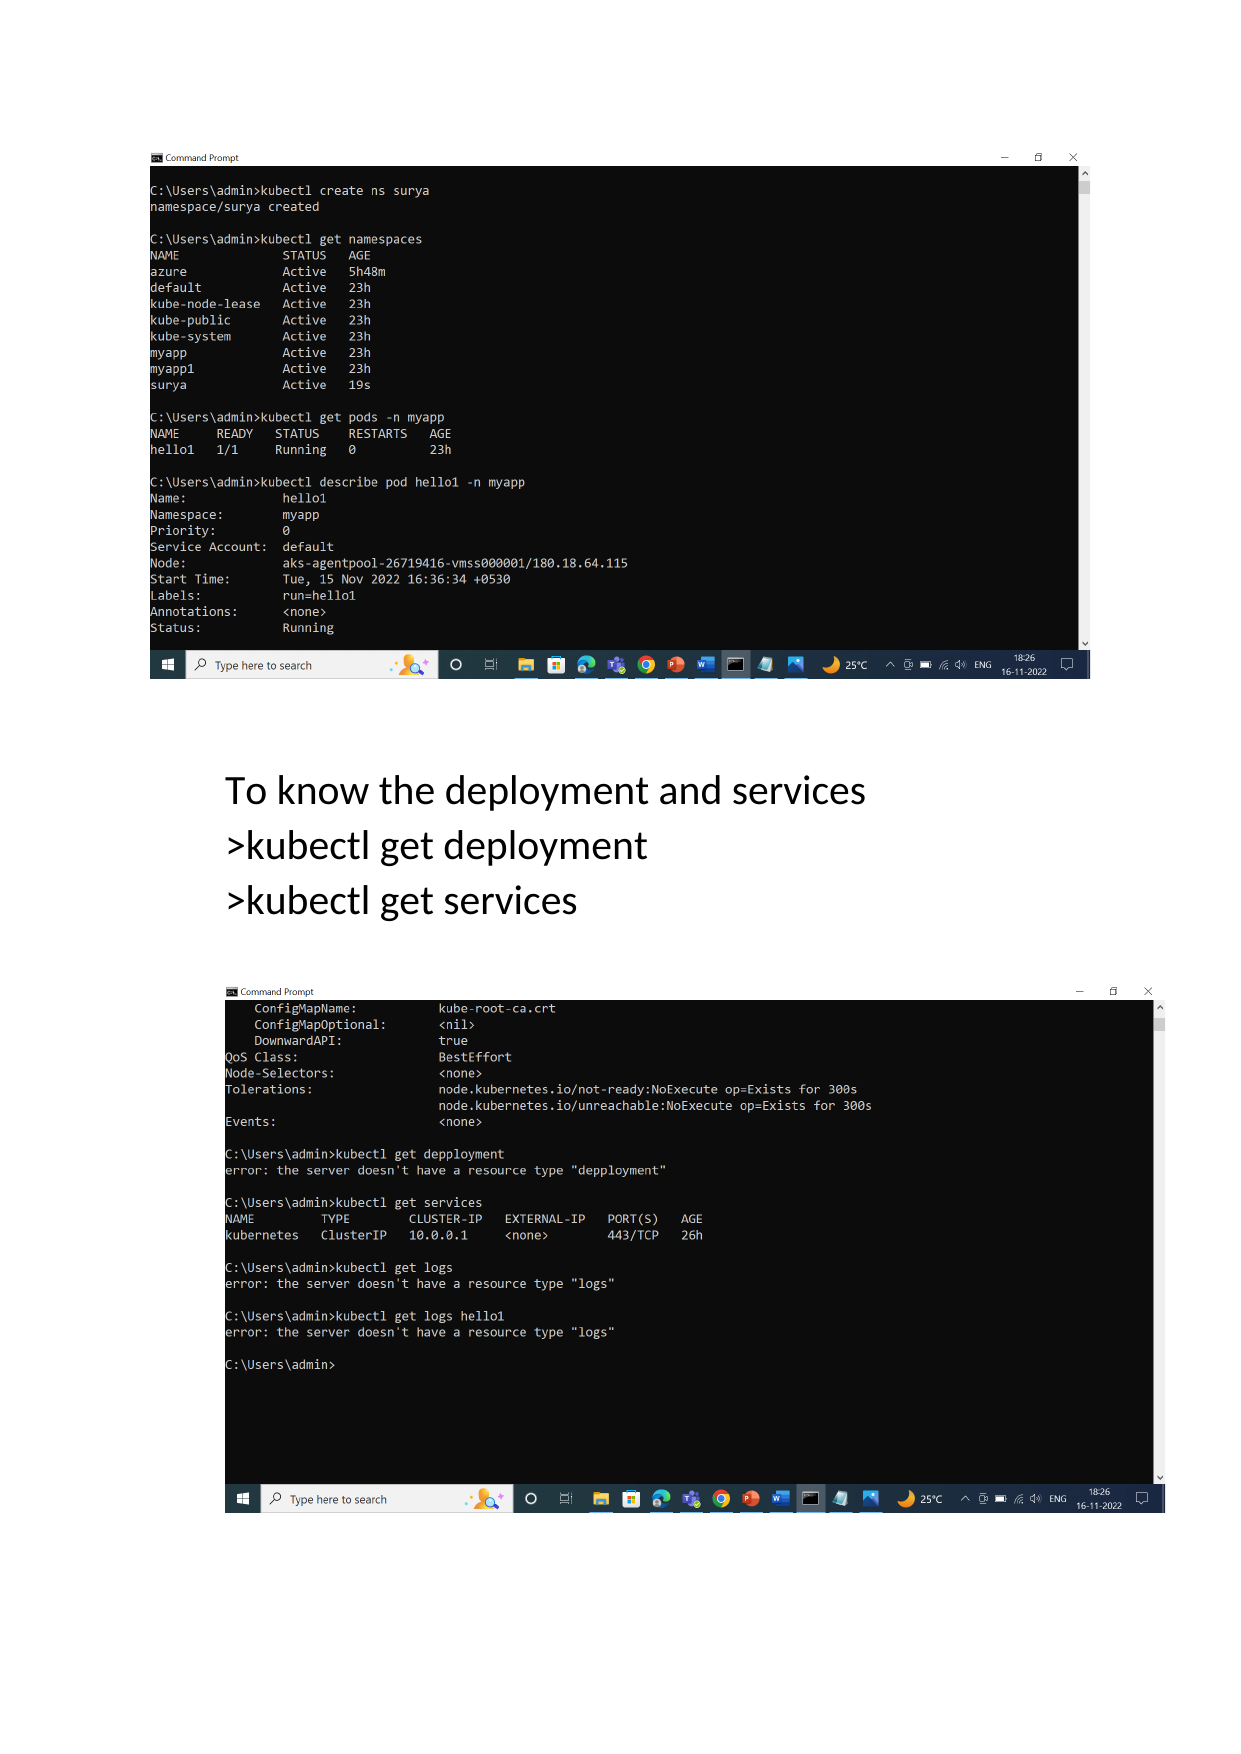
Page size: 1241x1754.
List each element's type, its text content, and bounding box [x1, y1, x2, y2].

picture [225, 983, 1166, 1513]
list >kubectl get deployment [225, 819, 1090, 869]
list To know the deployment and services [225, 764, 1090, 815]
list >kubectl get services [225, 874, 1090, 924]
picture [150, 150, 1091, 679]
